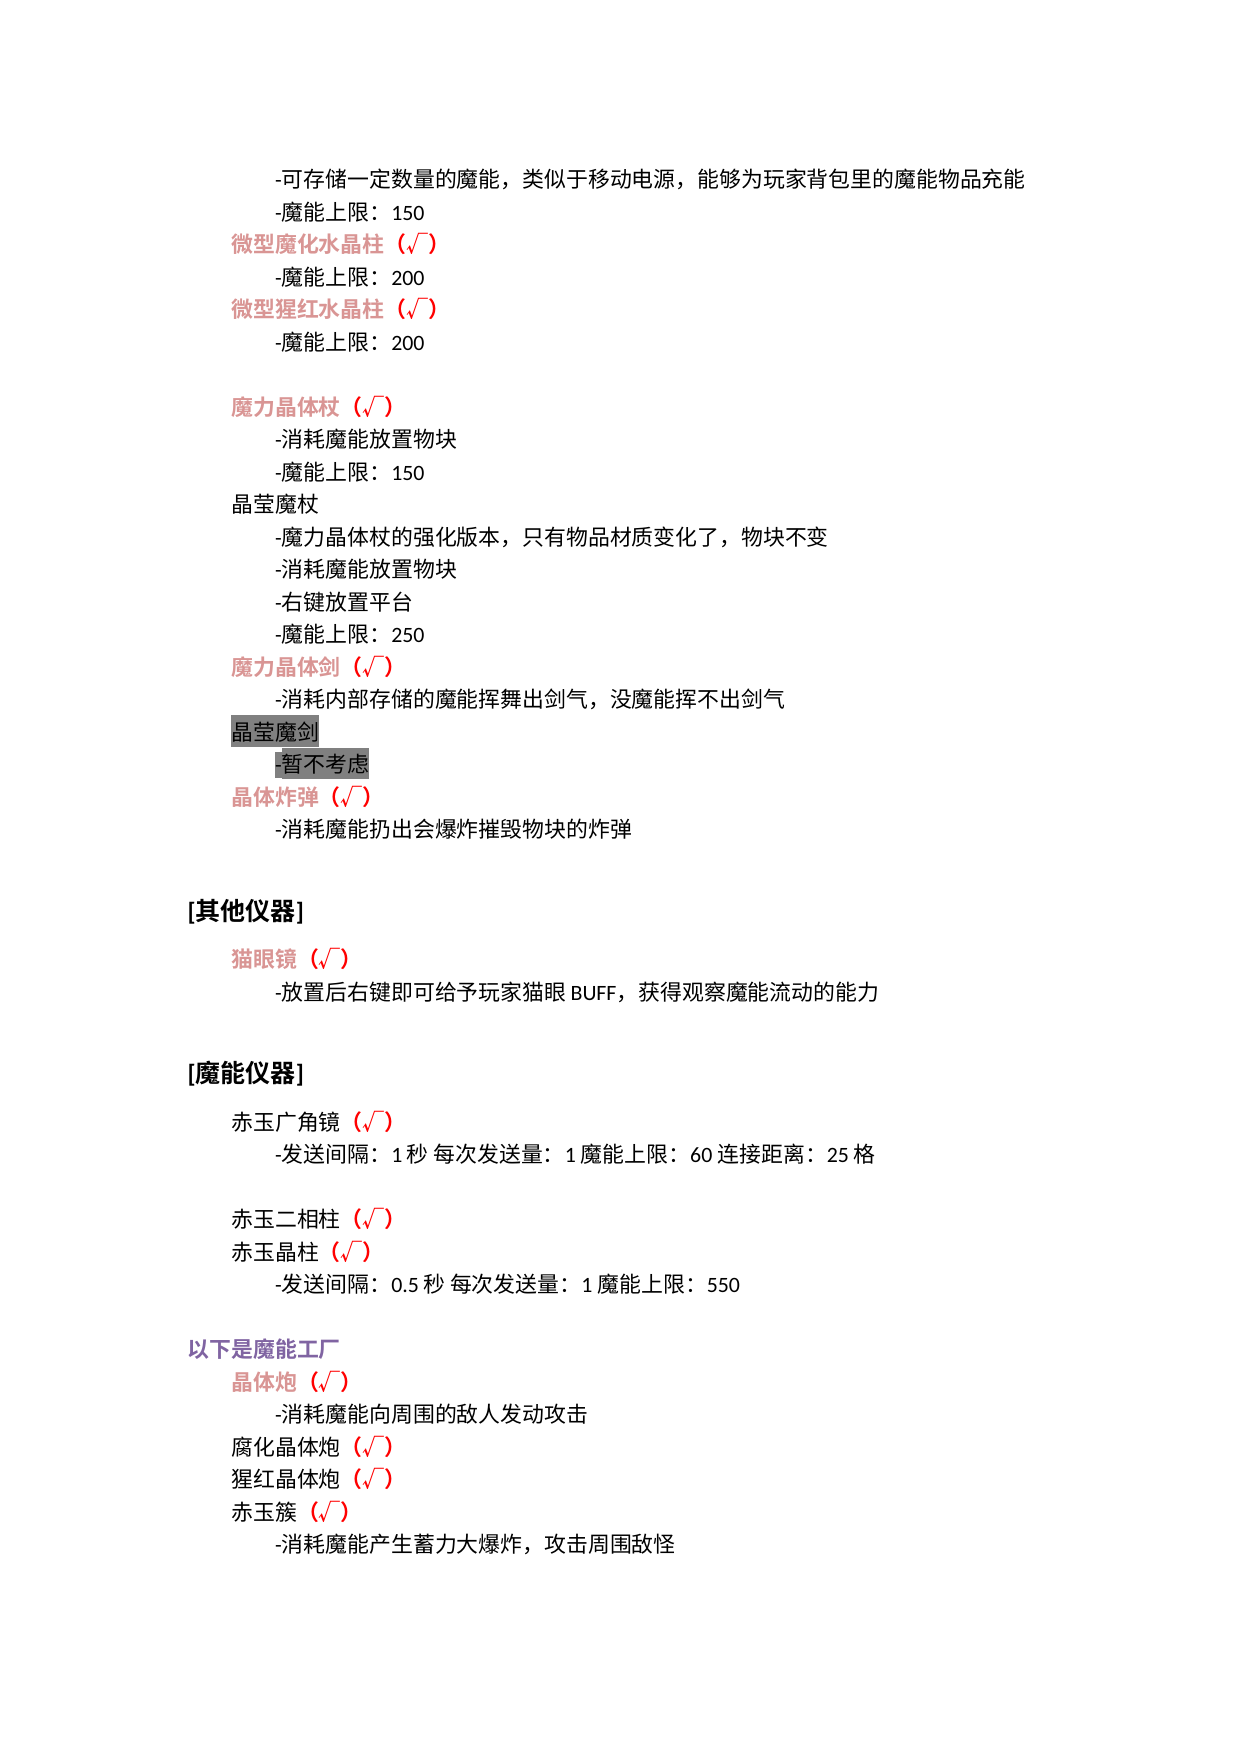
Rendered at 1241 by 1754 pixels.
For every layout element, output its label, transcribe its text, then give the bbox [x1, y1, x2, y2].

text -暂不考虑 [231, 747, 1053, 779]
text -魔力晶体杖的强化版本，只有物品材质变化了，物块不变 [231, 519, 1053, 552]
text -消耗内部存储的魔能挥舞出剑气，没魔能挥不出剑气 [231, 682, 1053, 714]
text 赤玉广角镜（√） [187, 1104, 1053, 1137]
text -魔能上限：200 [231, 324, 1053, 357]
text [魔能仪器] [187, 1039, 1053, 1104]
text 魔力晶体剑（√） [187, 649, 1053, 682]
text -魔能上限：250 [231, 617, 1053, 649]
text 微型猩红水晶柱（√） [187, 292, 1053, 324]
text -放置后右键即可给予玩家猫眼BUFF，获得观察魔能流动的能力 [231, 974, 1053, 1007]
text -右键放置平台 [231, 584, 1053, 617]
text -可存储一定数量的魔能，类似于移动电源，能够为玩家背包里的魔能物品充能 [231, 162, 1053, 194]
text -魔能上限：200 [231, 259, 1053, 292]
text [其他仪器] [187, 877, 1053, 942]
text -发送间隔：0.5秒 每次发送量：1 魔能上限：550 [231, 1267, 1053, 1299]
text -魔能上限：150 [231, 194, 1053, 227]
text 晶体炮（√） [187, 1364, 1053, 1397]
text 微型魔化水晶柱（√） [187, 227, 1053, 259]
text 腐化晶体炮（√） [187, 1429, 1053, 1462]
text 赤玉二相柱（√） [187, 1202, 1053, 1234]
text 赤玉晶柱（√） [187, 1234, 1053, 1267]
text -消耗魔能扔出会爆炸摧毁物块的炸弹 [231, 812, 1053, 844]
text -消耗魔能向周围的敌人发动攻击 [231, 1397, 1053, 1429]
text 猩红晶体炮（√） [187, 1462, 1053, 1494]
text 晶体炸弹（√） [187, 779, 1053, 812]
text 以下是魔能工厂 [187, 1332, 1053, 1364]
text 魔力晶体杖（√） [187, 389, 1053, 422]
text -消耗魔能产生蓄力大爆炸，攻击周围敌怪 [231, 1527, 1053, 1559]
text -消耗魔能放置物块 [231, 422, 1053, 454]
text 猫眼镜（√） [187, 942, 1053, 974]
text 晶莹魔杖 [187, 487, 1053, 519]
text -消耗魔能放置物块 [231, 552, 1053, 584]
text -发送间隔：1秒 每次发送量：1 魔能上限：60 连接距离：25格 [231, 1137, 1053, 1169]
text 晶莹魔剑 [187, 714, 1053, 747]
text -魔能上限：150 [231, 454, 1053, 487]
text 赤玉簇（√） [187, 1494, 1053, 1527]
